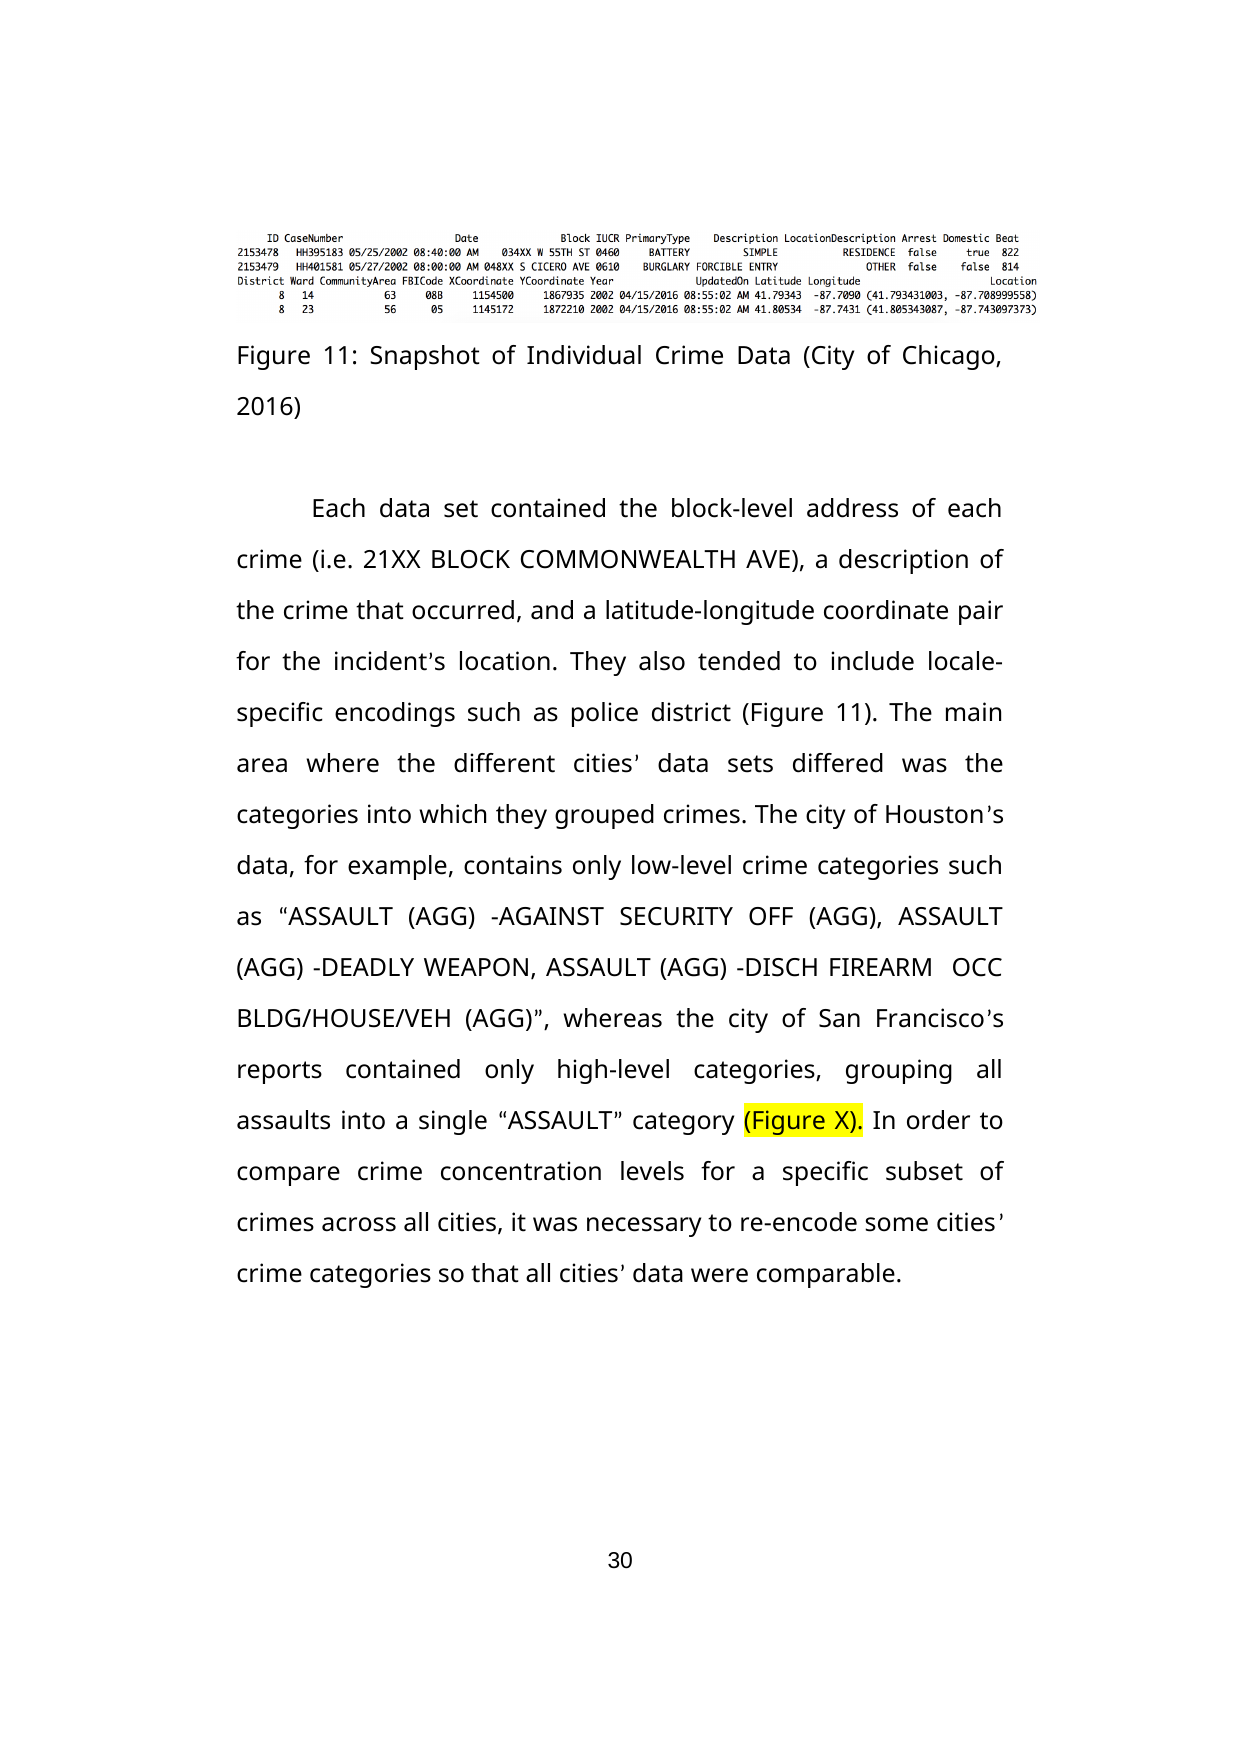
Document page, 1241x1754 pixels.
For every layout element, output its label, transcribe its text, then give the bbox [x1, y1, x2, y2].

text Figure 11: Snapshot of Individual Crime Data (City of Chicago, 2016) [236, 337, 1004, 422]
picture [236, 230, 1040, 323]
text Each data set contained the block-level address of each crime (i.e. 21XX BLOCK COMMONWEALTH AVE), a description of the crime that occurred, and a latitude-longitude coordinate pair for the incident’s location. They also tended to include locale-specific encodings such as police district (Figure 11). The main area where the different cities’ data sets differed was the categories into which they grouped crimes. The city of Houston’s data, for example, contains only low-level crime categories such as “ASSAULT (AGG) -AGAINST SECURITY OFF (AGG), ASSAULT (AGG) -DEADLY WEAPON, ASSAULT (AGG) -DISCH FIREARM OCC BLDG/HOUSE/VEH (AGG)”, whereas the city of San Francisco’s reports contained only high-level categories, grouping all assaults into a single “ASSAULT” category (Figure X). In order to compare crime concentration levels for a specific subset of crimes across all cities, it was necessary to re-encode some cities’ crime categories so that all cities’ data were comparable. [236, 490, 1004, 1290]
